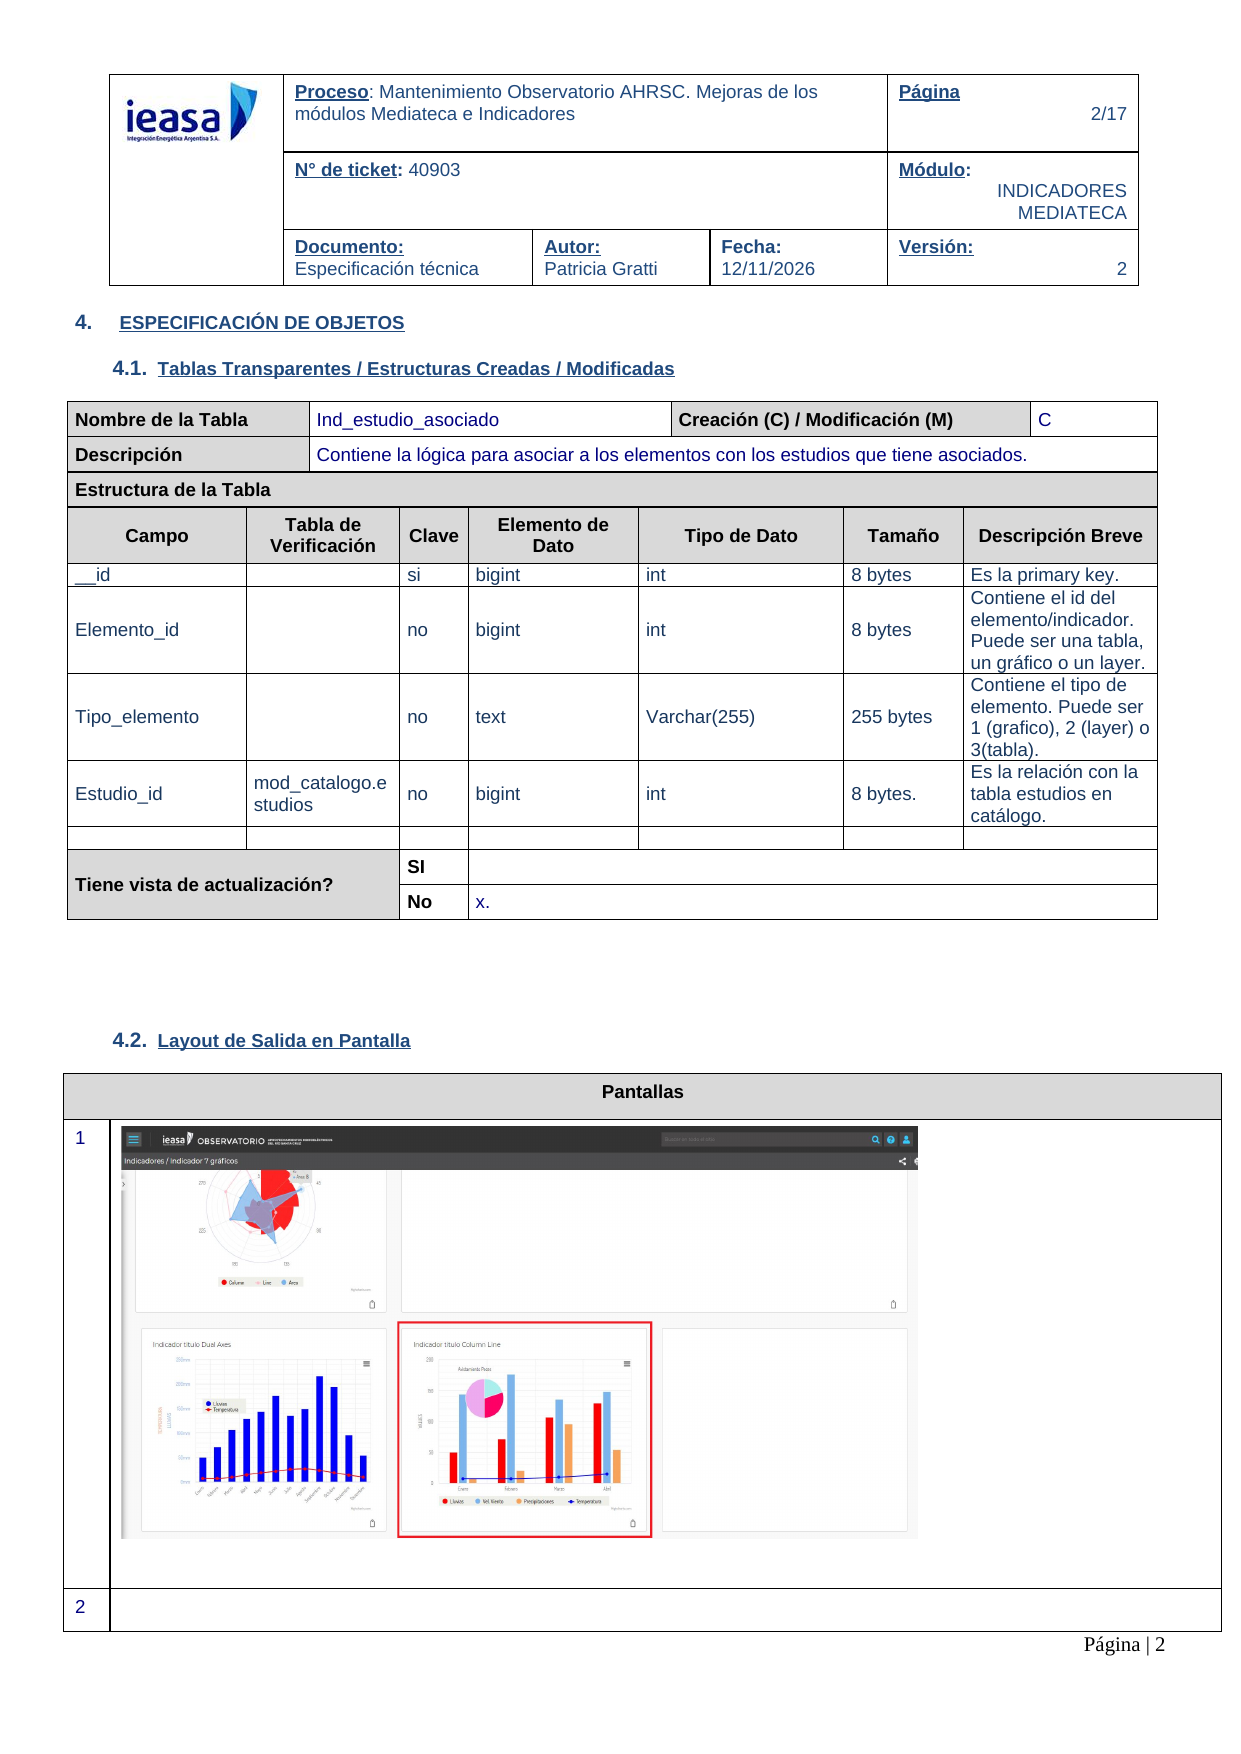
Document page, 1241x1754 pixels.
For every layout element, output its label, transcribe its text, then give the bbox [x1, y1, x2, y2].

table_cell [68, 827, 246, 849]
table_cell x. [469, 885, 1157, 919]
picture [121, 1126, 918, 1539]
table_cell Clave [400, 508, 468, 563]
table_cell Tipo de Dato [639, 508, 843, 563]
table_cell Elemento_id [68, 587, 246, 673]
table_cell 8 bytes [844, 587, 963, 673]
table_cell [247, 564, 399, 586]
table_cell [247, 827, 399, 849]
table_cell bigint [469, 564, 638, 586]
table_cell Estudio_id [68, 761, 246, 826]
table_cell text [469, 674, 638, 760]
table_cell Campo [68, 508, 246, 563]
table_cell SI [400, 850, 468, 884]
table_cell Descripción [68, 437, 309, 471]
table_cell int [639, 761, 843, 826]
table_cell __id [68, 564, 246, 586]
table_cell Contiene el id del elemento/indicador. Puede ser una tabla, un gráfico o un layer. [964, 587, 1157, 673]
table_cell Varchar(255) [639, 674, 843, 760]
table_cell [247, 587, 399, 673]
table_cell Estructura de la Tabla [68, 473, 1157, 506]
table_cell Descripción Breve [964, 508, 1157, 563]
table_cell [247, 674, 399, 760]
table_cell int [639, 564, 843, 586]
table_cell mod_catalogo.estudios [247, 761, 399, 826]
table_cell Tiene vista de actualización? [68, 850, 399, 919]
table_header Creación (C) / Modificación (M) [672, 402, 1030, 436]
list Tablas Transparentes / Estructuras Creadas / Modificadas [112, 356, 1165, 379]
table_cell [400, 827, 468, 849]
table_cell Tabla de Verificación [247, 508, 399, 563]
table_header C [1031, 402, 1157, 436]
table_header Pantallas [64, 1074, 1221, 1119]
table_cell Elemento de Dato [469, 508, 638, 563]
table_cell Tamaño [844, 508, 963, 563]
list Layout de Salida en Pantalla [112, 1028, 1165, 1052]
picture [120, 80, 264, 144]
table_header Ind_estudio_asociado [310, 402, 671, 436]
table_cell 8 bytes. [844, 761, 963, 826]
table_cell Contiene la lógica para asociar a los elementos con los estudios que tiene asociados. [310, 437, 1157, 471]
table_cell no [400, 761, 468, 826]
table_cell [469, 827, 638, 849]
table_cell Tipo_elemento [68, 674, 246, 760]
table_cell Es la primary key. [964, 564, 1157, 586]
table_cell bigint [469, 761, 638, 826]
table_cell 2 [64, 1589, 109, 1631]
table_cell 1 [64, 1120, 109, 1588]
table_cell [469, 850, 1157, 884]
table_cell 8 bytes [844, 564, 963, 586]
table_cell 255 bytes [844, 674, 963, 760]
table_cell Es la relación con la tabla estudios en catálogo. [964, 761, 1157, 826]
table_cell int [639, 587, 843, 673]
table_cell si [400, 564, 468, 586]
list ESPECIFICACIÓN DE OBJETOS [75, 310, 1165, 334]
table_cell [111, 1120, 1221, 1588]
table_cell no [400, 674, 468, 760]
table_cell no [400, 587, 468, 673]
table_cell [844, 827, 963, 849]
table_cell [639, 827, 843, 849]
table_cell [964, 827, 1157, 849]
table_header Nombre de la Tabla [68, 402, 309, 436]
table_cell [111, 1589, 1221, 1631]
table_cell No [400, 885, 468, 919]
table_cell bigint [469, 587, 638, 673]
table_cell Contiene el tipo de elemento. Puede ser 1 (grafico), 2 (layer) o 3(tabla). [964, 674, 1157, 760]
